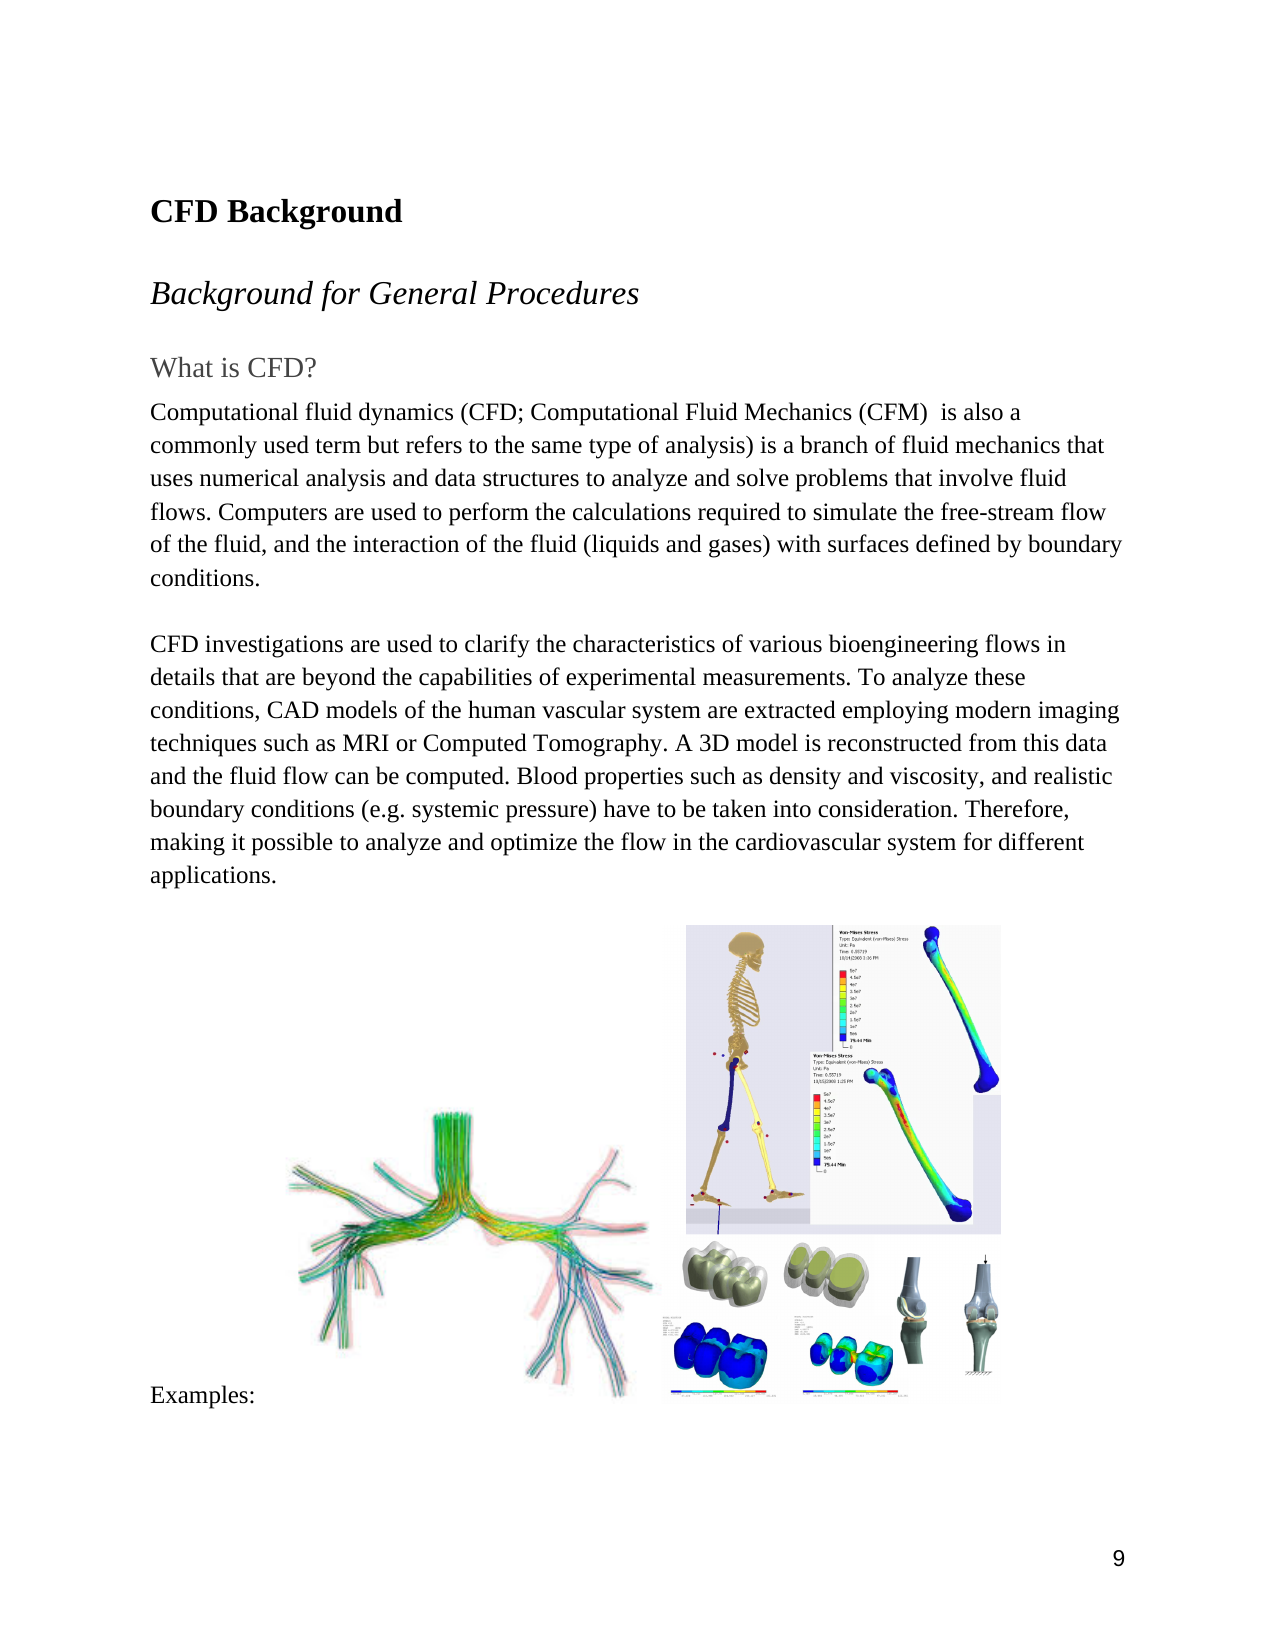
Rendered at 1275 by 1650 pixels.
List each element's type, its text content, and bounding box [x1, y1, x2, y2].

text CFD investigations are used to clarify the characteristics of various bioengineering flows in details that are beyond the capabilities of experimental measurements. To analyze these conditions, CAD models of the human vascular system are extracted employing modern imaging techniques such as MRI or Computed Tomography. A 3D model is reconstructed from this data and the fluid flow can be computed. Blood properties such as density and viscosity, and realistic boundary conditions (e.g. systemic pressure) have to be taken into consideration. Therefore, making it possible to analyze and optimize the flow in the cardiovascular system for different applications. [150, 629, 1125, 888]
picture [261, 925, 1001, 1404]
subtitle Background for General Procedures [150, 273, 1125, 312]
text Computational fluid dynamics (CFD; Computational Fluid Mechanics (CFM) is also a commonly used term but refers to the same type of analysis) is a branch of fluid mechanics that uses numerical analysis and data structures to analyze and solve problems that involve fluid flows. Computers are used to perform the calculations required to simulate the free-stream flow of the fluid, and the interaction of the fluid (liquids and gases) with surfaces defined by boundary conditions. [150, 397, 1125, 591]
subtitle CFD Background [150, 192, 1125, 230]
subtitle What is CFD? [150, 351, 1125, 384]
